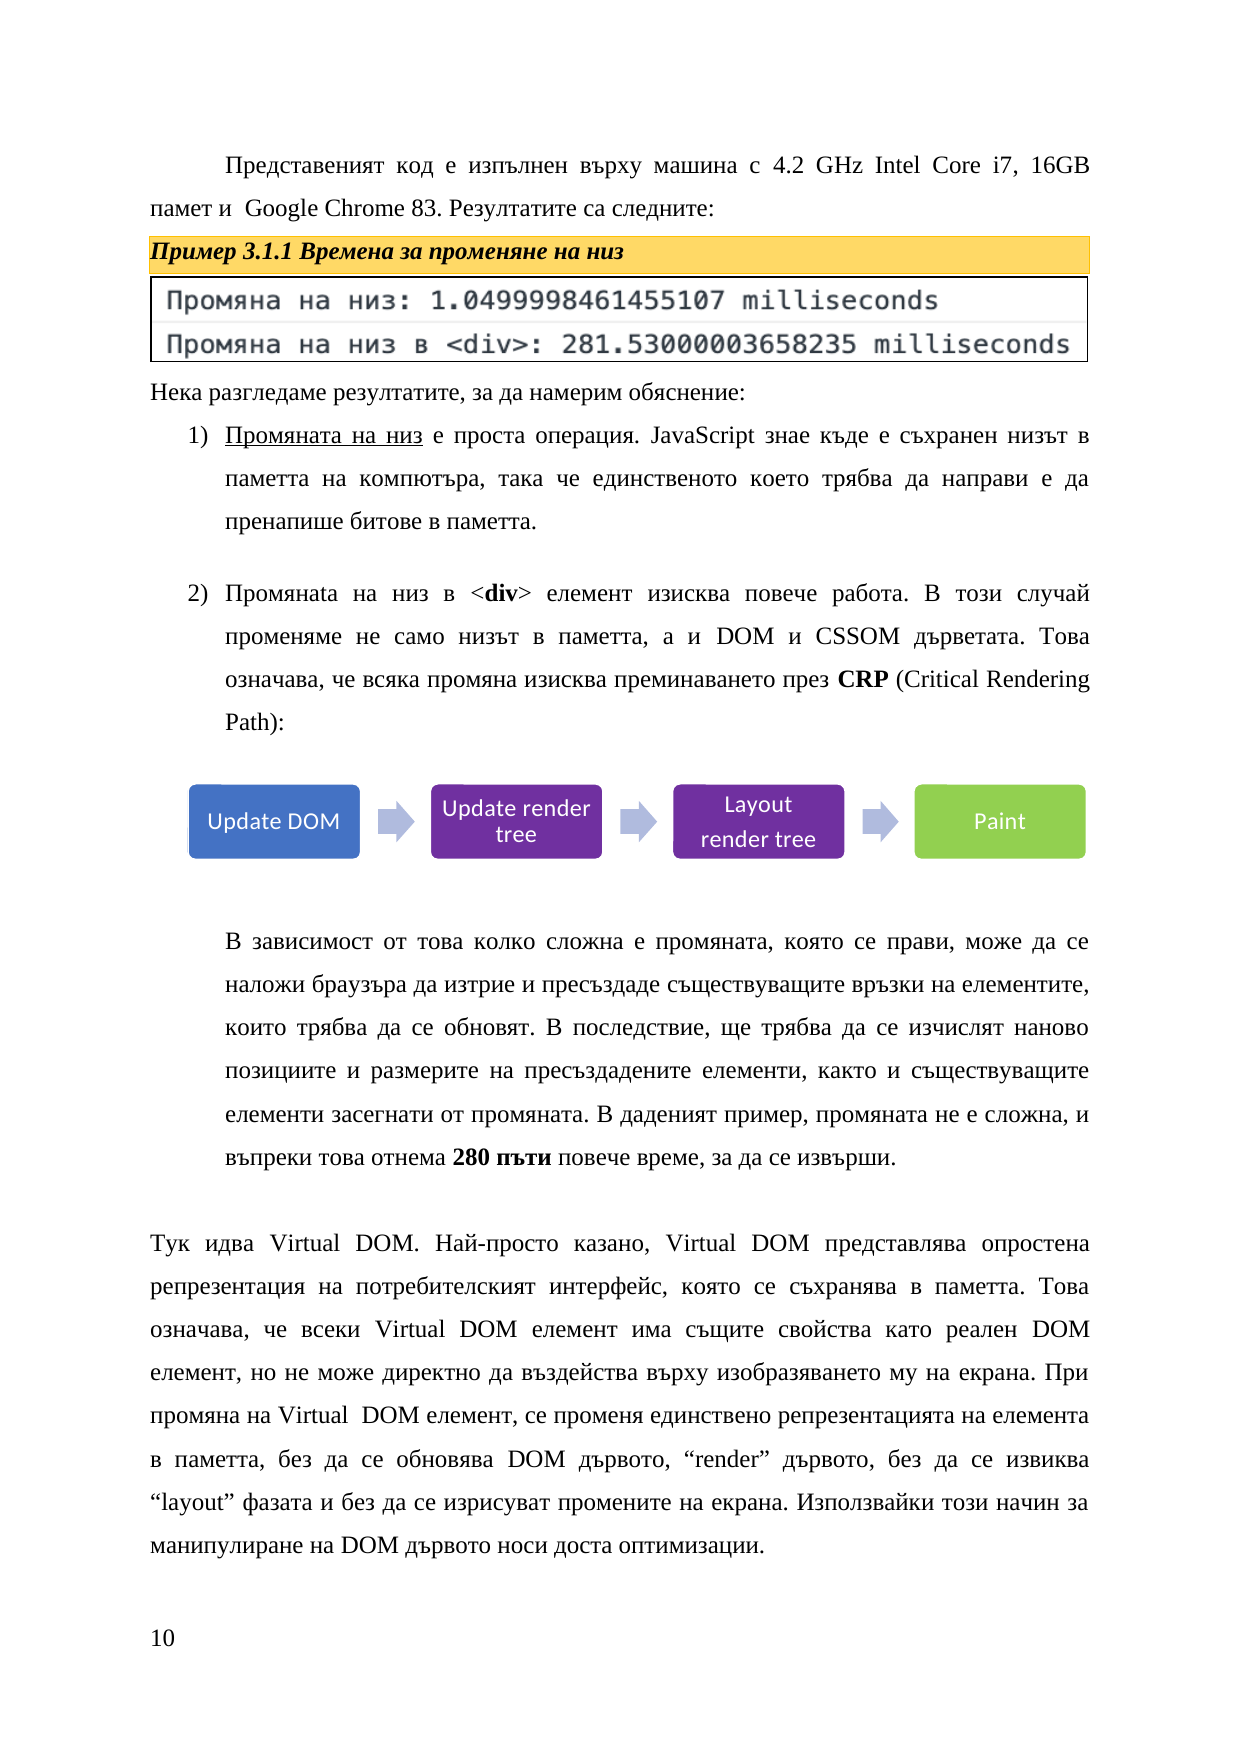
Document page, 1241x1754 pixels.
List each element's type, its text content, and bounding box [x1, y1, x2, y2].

text Нека разгледаме резултатите, за да намерим обяснение: [150, 377, 1090, 405]
picture [152, 278, 1087, 361]
list Промяната на низ е проста операция. JavaScript знае къде е съхранен низът в паметта на компютъра, така че единственото което трябва да направи е да пренапише битове в паметта. [187, 420, 1090, 535]
list Промянаta на низ в <div> елемент изисква повече работа. В този случай променяме не само низът в паметта, а и DOM и CSSOM дърветата. Това означава, че всяка промяна изисква преминаването през CRP (Critical Rendering Path): [187, 578, 1090, 736]
text В зависимост от това колко сложна е промяната, която се прави, може да се наложи браузъра да изтрие и пресъздаде съществуващите връзки на елементите, които трябва да се обновят. В последствие, ще трябва да се изчислят наново позициите и размерите на пресъздадените елементи, както и съществуващите елементи засегнати от промяната. В даденият пример, промяната не е сложна, и въпреки това отнема 280 пъти повече време, за да се извърши. [225, 926, 1090, 1171]
text Тук идва Virtual DOM. Най-просто казано, Virtual DOM представлява опростена репрезентация на потребителският интерфейс, която се съхранява в паметта. Това означава, че всеки Virtual DOM елемент има същите свойства като реален DOM елемент, но не може директно да въздейства върху изобразяването му на екрана. При промяна на Virtual DOM елемент, се променя единствено репрезентацията на елемента в паметта, без да се обновява DOM дървото, “render” дървото, без да се извиква “layout” фазата и без да се изрисуват промените на екрана. Използвайки този начин за манипулиране на DOM дървото носи доста оптимизации. [150, 1228, 1090, 1559]
text Представеният код е изпълнен върху машина с 4.2 GHz Intel Core i7, 16GB памет и Google Chrome 83. Резултатите са следните: [150, 150, 1090, 222]
